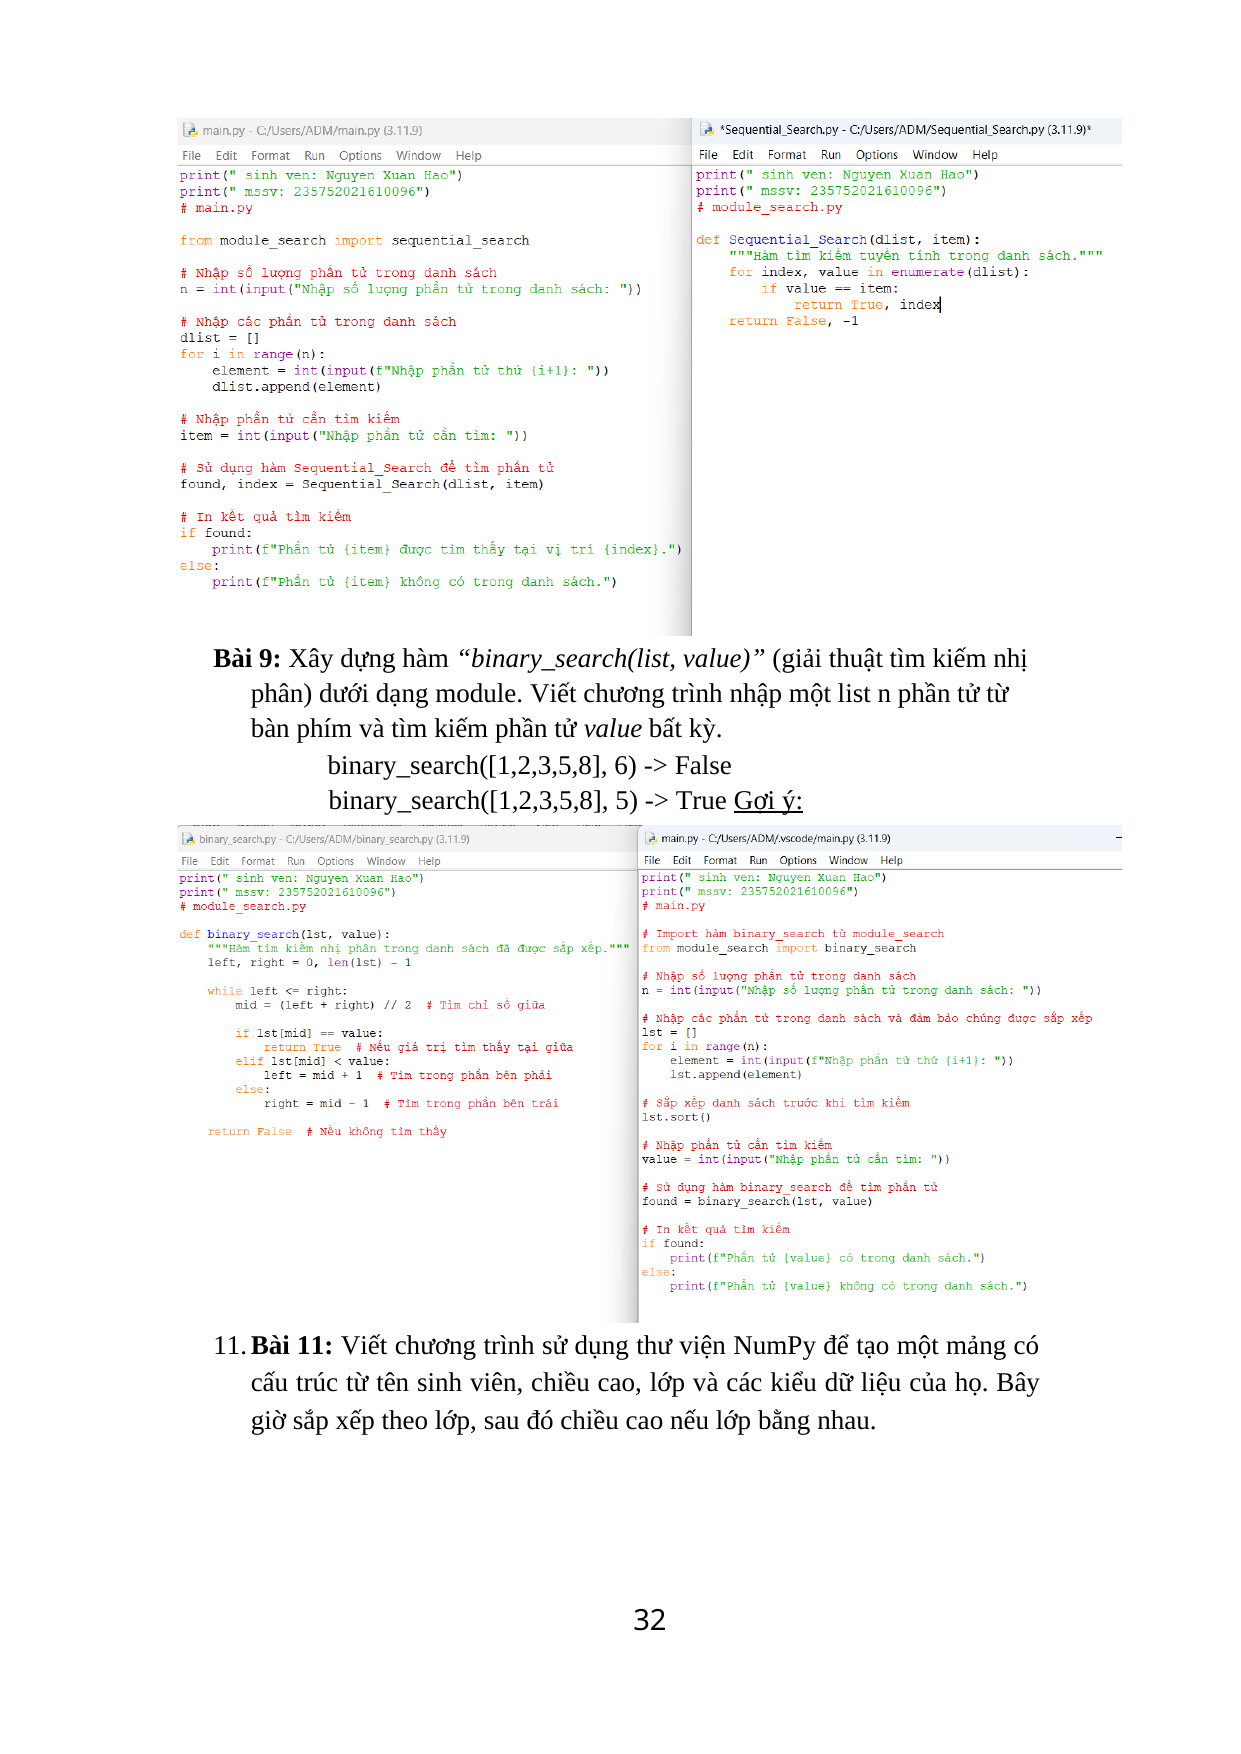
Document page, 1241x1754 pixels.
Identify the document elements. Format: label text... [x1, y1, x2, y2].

text Bài 9: Xây dựng hàm “binary_search(list, value)” (giải thuật tìm kiếm nhị phân) dưới dạng module. Viết chương trình nhập một list n phần tử từ bàn phím và tìm kiếm phần tử value bất kỳ. [213, 642, 1041, 743]
text binary_search([1,2,3,5,8], 6) -> False binary_search([1,2,3,5,8], 5) -> True Gợi ý: [327, 749, 907, 815]
list Bài 11: Viết chương trình sử dụng thư viện NumPy để tạo một mảng có cấu trúc từ tên sinh viên, chiều cao, lớp và các kiểu dữ liệu của họ. Bây giờ sắp xếp theo lớp, sau đó chiều cao nếu lớp bằng nhau. [213, 1329, 1041, 1435]
picture [177, 825, 1123, 1323]
picture [177, 118, 1123, 636]
